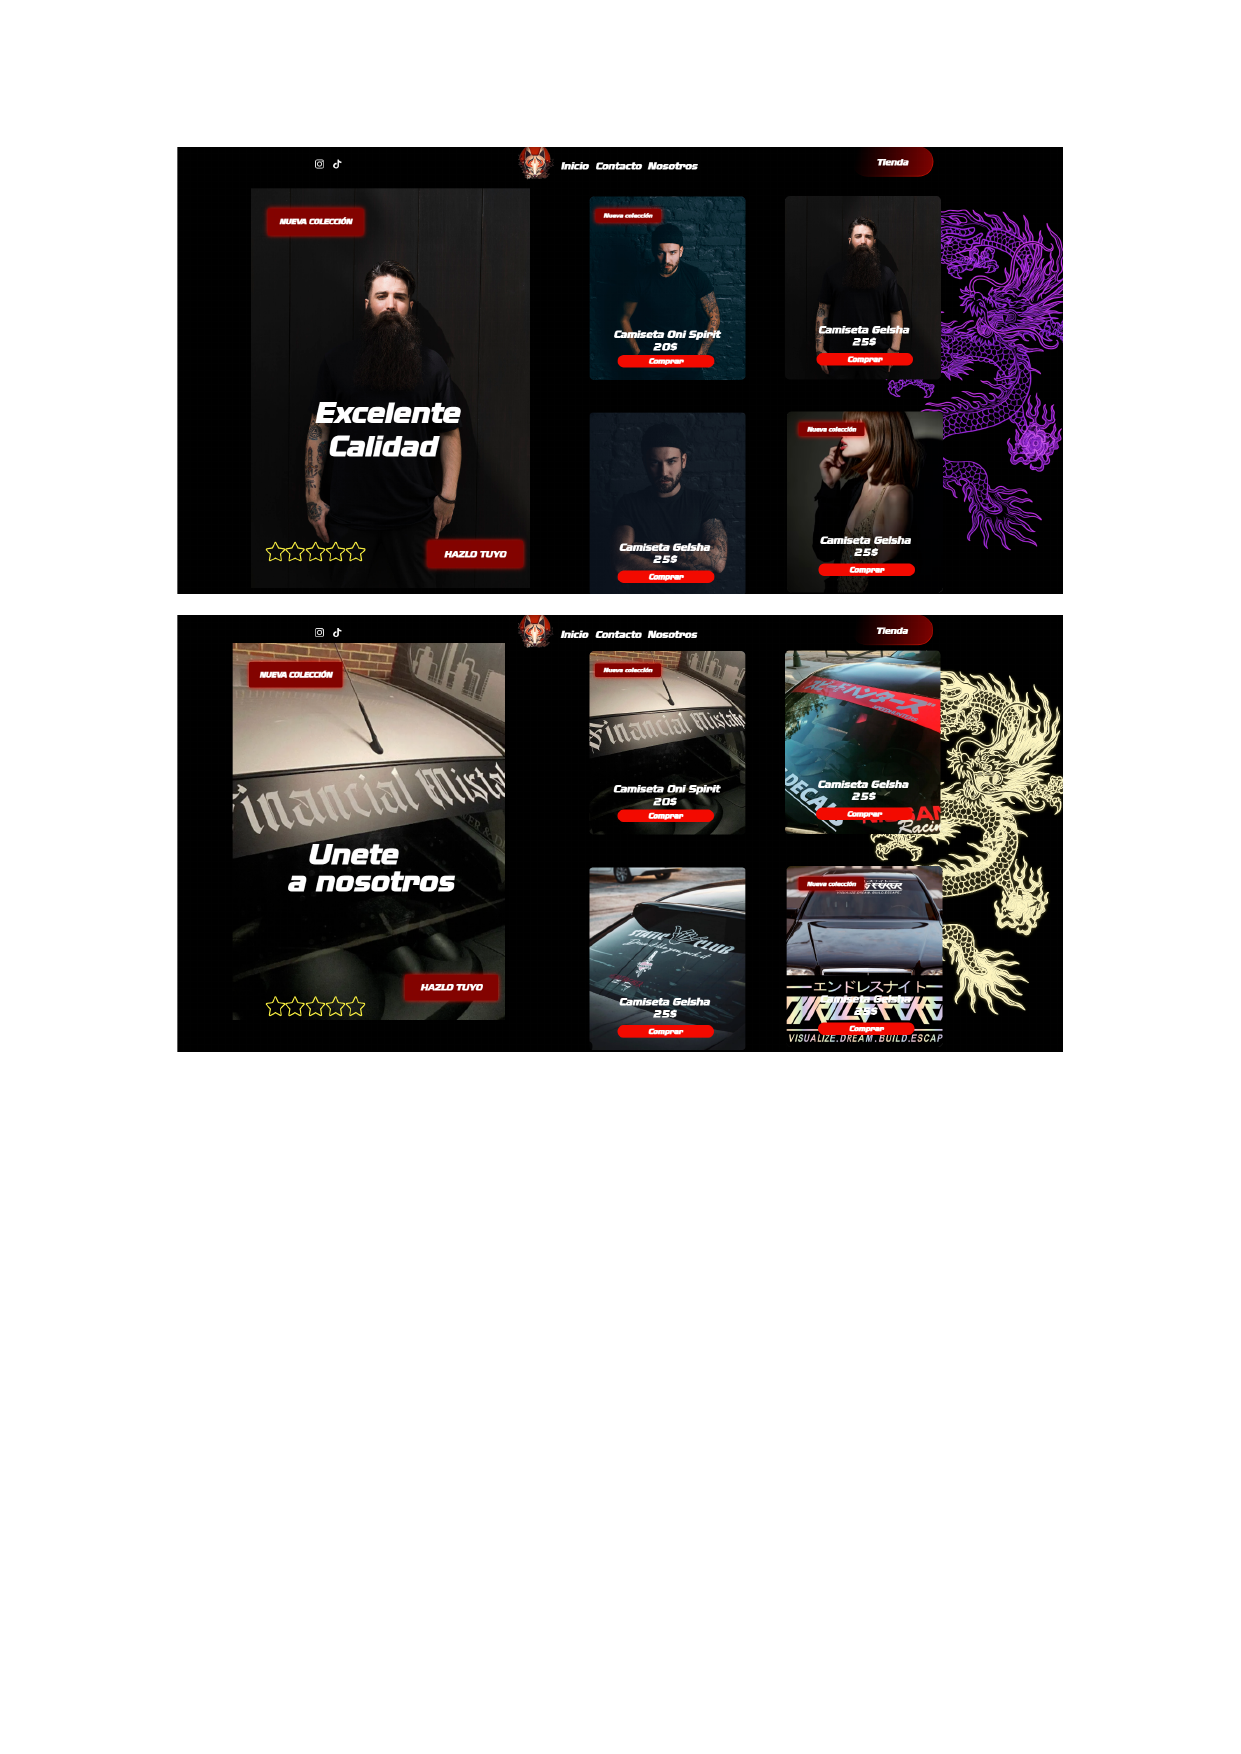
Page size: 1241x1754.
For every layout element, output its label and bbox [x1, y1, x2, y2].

picture [177, 615, 1063, 1052]
picture [177, 147, 1063, 594]
